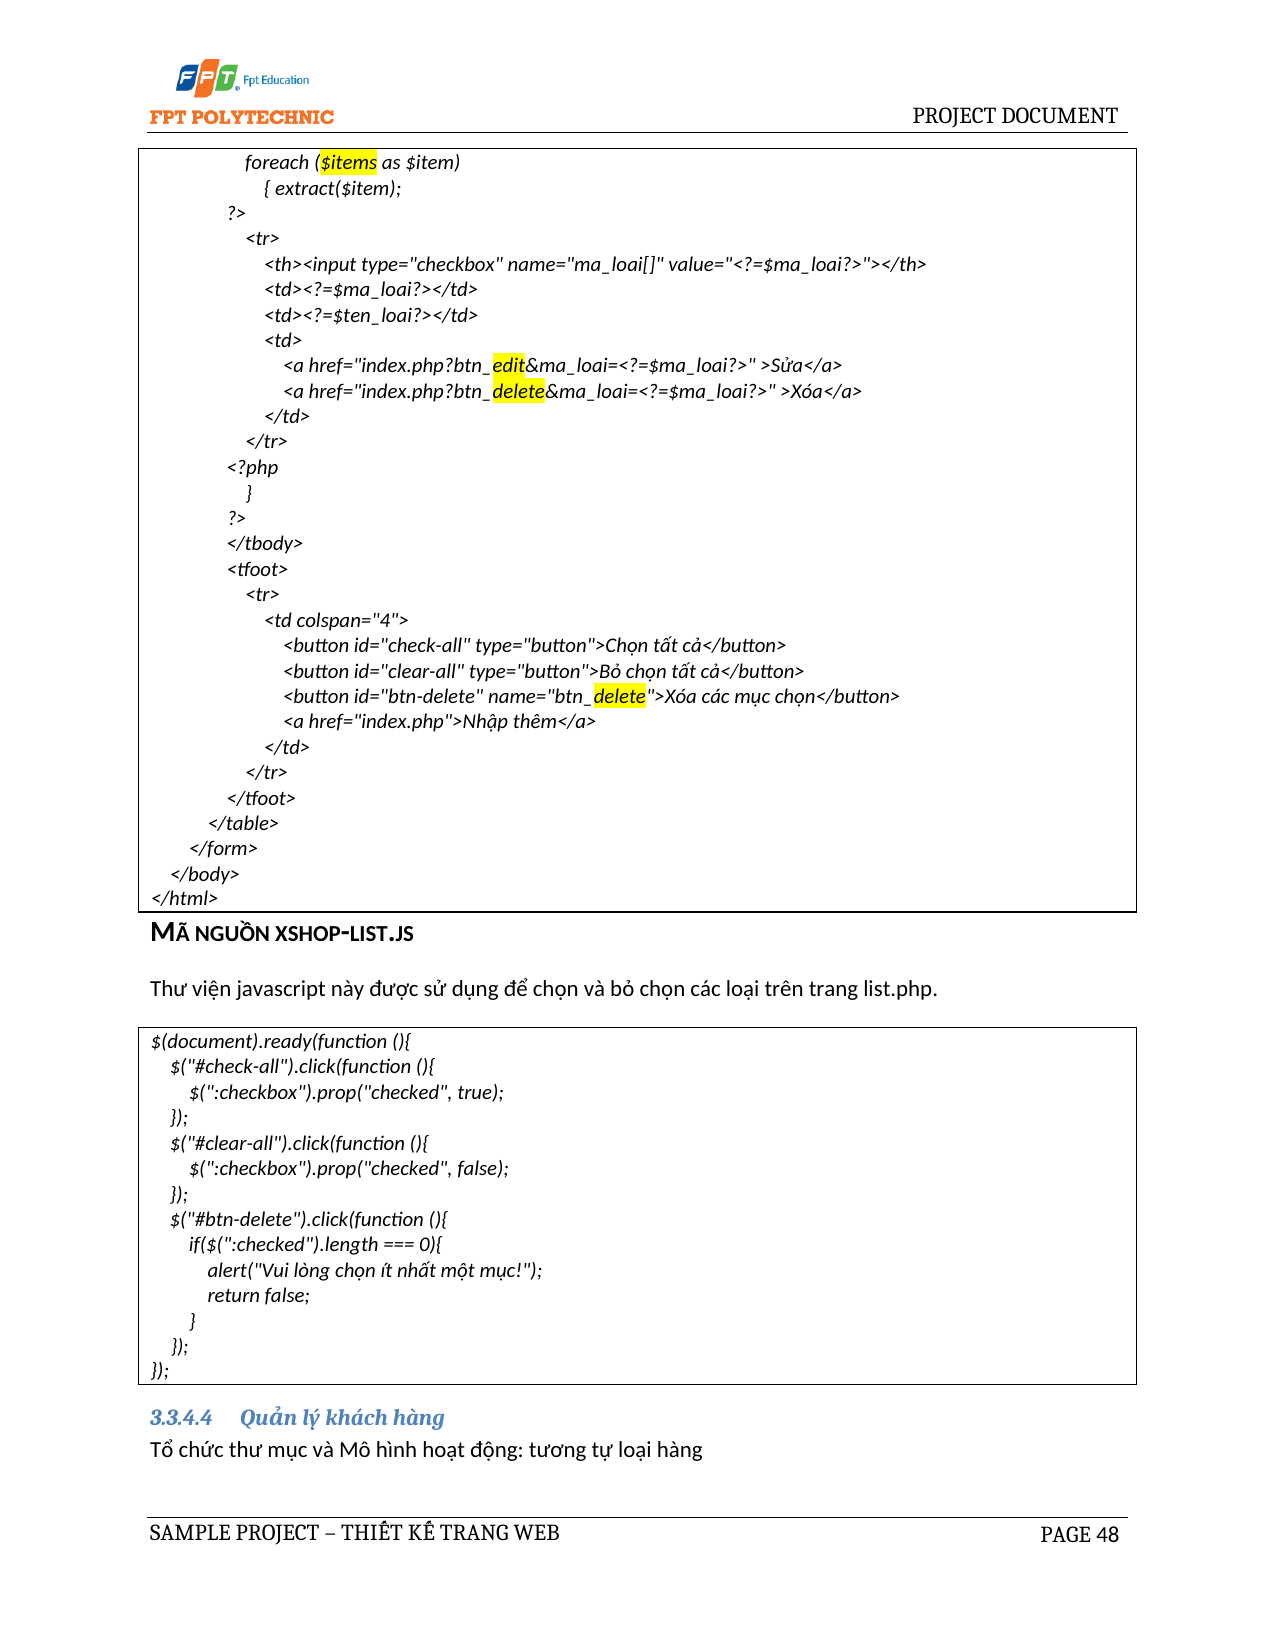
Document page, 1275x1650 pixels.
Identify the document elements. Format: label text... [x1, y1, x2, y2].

table_header foreach ($items as $item){ extract($item); ?> <tr> <th><input type="checkbox" name="ma_loai[]" value="<?=$ma_loai?>"></th> <td><?=$ma_loai?></td> <td><?=$ten_loai?></td> <td> <a href="index.php?btn_edit&ma_loai=<?=$ma_loai?>" >Sửa</a> <a href="index.php?btn_delete&ma_loai=<?=$ma_loai?>" >Xóa</a> </td> </tr> <?php } ?> </tbody> <tfoot> <tr> <td colspan="4"> <button id="check-all" type="button">Chọn tất cả</button> <button id="clear-all" type="button">Bỏ chọn tất cả</button> <button id="btn-delete" name="btn_delete">Xóa các mục chọn</button> <a href="index.php">Nhập thêm</a> </td> </tr> </tfoot> </table> </form> </body> </html> [139, 149, 1136, 911]
table_header $(document).ready(function (){ $("#check-all").click(function (){ $(":checkbox").prop("checked", true); }); $("#clear-all").click(function (){ $(":checkbox").prop("checked", false); }); $("#btn-delete").click(function (){ if($(":checked").length === 0){ alert("Vui lòng chọn ít nhất một mục!"); return false; } }); }); [139, 1028, 1136, 1383]
text Tổ chức thư mục và Mô hình hoạt động: tương tự loại hàng [150, 1436, 1148, 1464]
text Thư viện javascript này được sử dụng để chọn và bỏ chọn các loại trên trang list.php. [150, 974, 1148, 1002]
text MÃ NGUỒN XSHOP-LIST.JS [150, 913, 1148, 948]
picture [150, 59, 334, 124]
subtitle Quản lý khách hàng [150, 1405, 1148, 1431]
